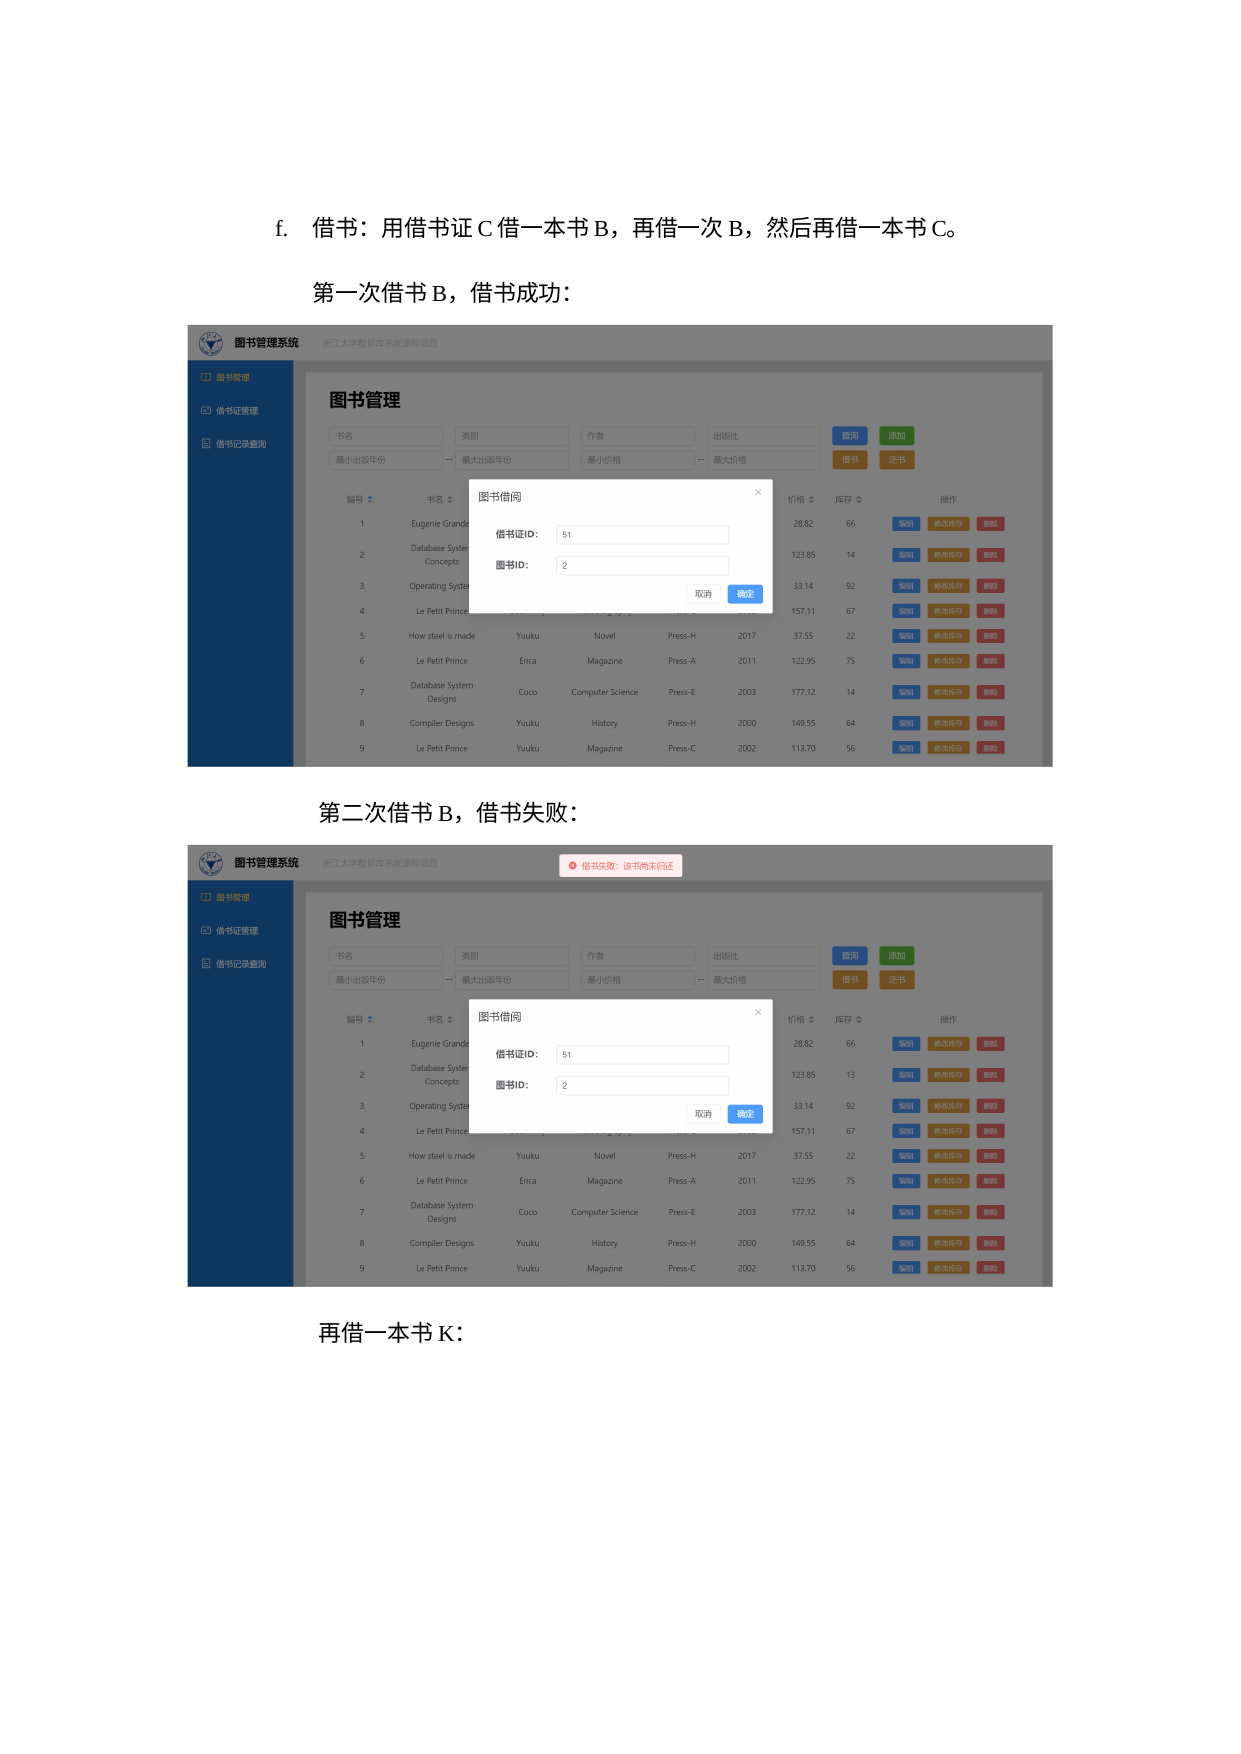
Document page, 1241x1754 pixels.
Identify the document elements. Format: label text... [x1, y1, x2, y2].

list 再借一本书K： [187, 1299, 1053, 1364]
list 借书：用借书证C借一本书B，再借一次B，然后再借一本书C。 [275, 194, 1053, 259]
picture [187, 324, 1053, 767]
picture [187, 844, 1053, 1287]
list 第二次借书B，借书失败： [187, 779, 1053, 844]
list 第一次借书B，借书成功： [312, 259, 1053, 324]
